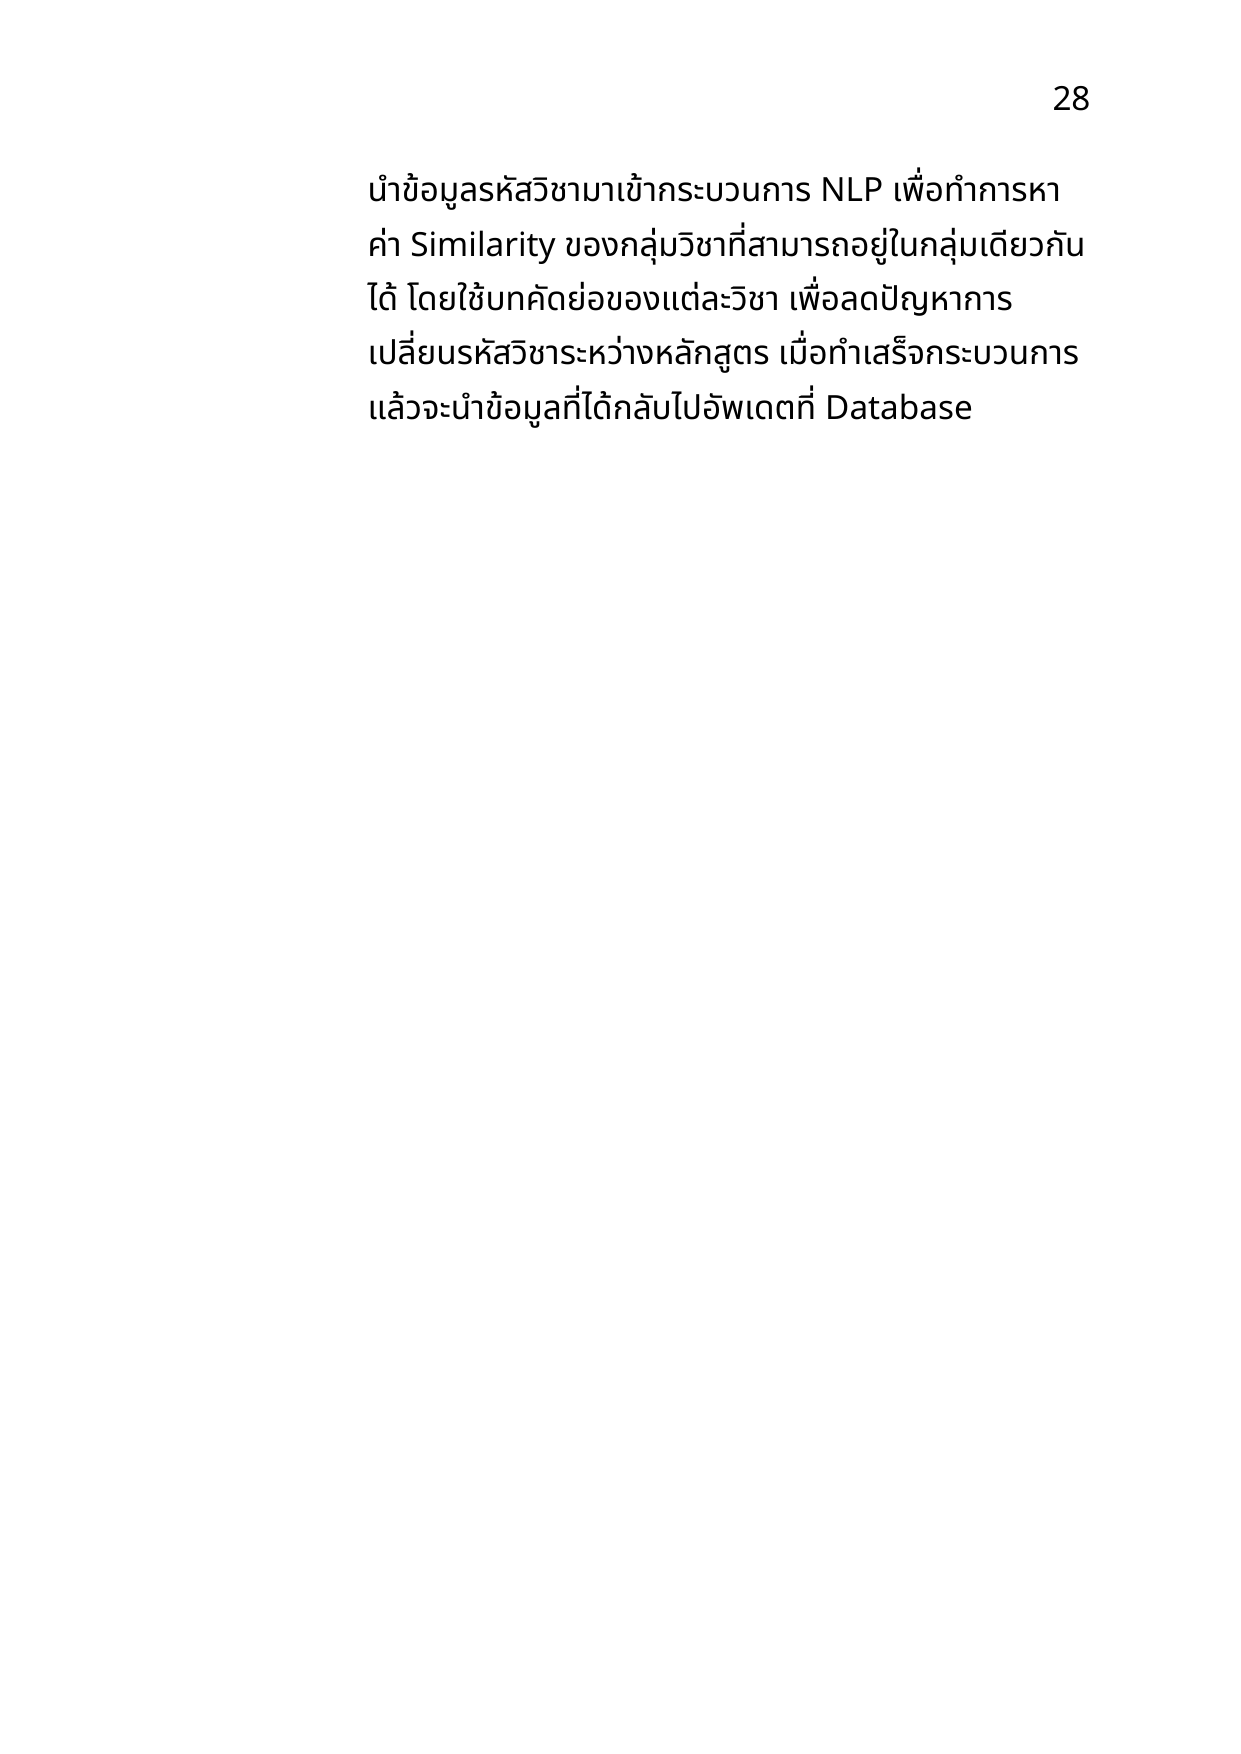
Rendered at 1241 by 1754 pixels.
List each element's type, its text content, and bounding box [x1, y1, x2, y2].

text นำข้อมูลรหัสวิชามาเข้ากระบวนการ NLP เพื่อทำการหาค่า Similarity ของกลุ่มวิชาที่สามารถอยู่ในกลุ่มเดียวกันได้ โดยใช้บทคัดย่อของแต่ละวิชา เพื่อลดปัญหาการเปลี่ยนรหัสวิชาระหว่างหลักสูตร เมื่อทำเสร็จกระบวนการแล้วจะนำข้อมูลที่ได้กลับไปอัพเดตที่ Database [367, 166, 1090, 434]
